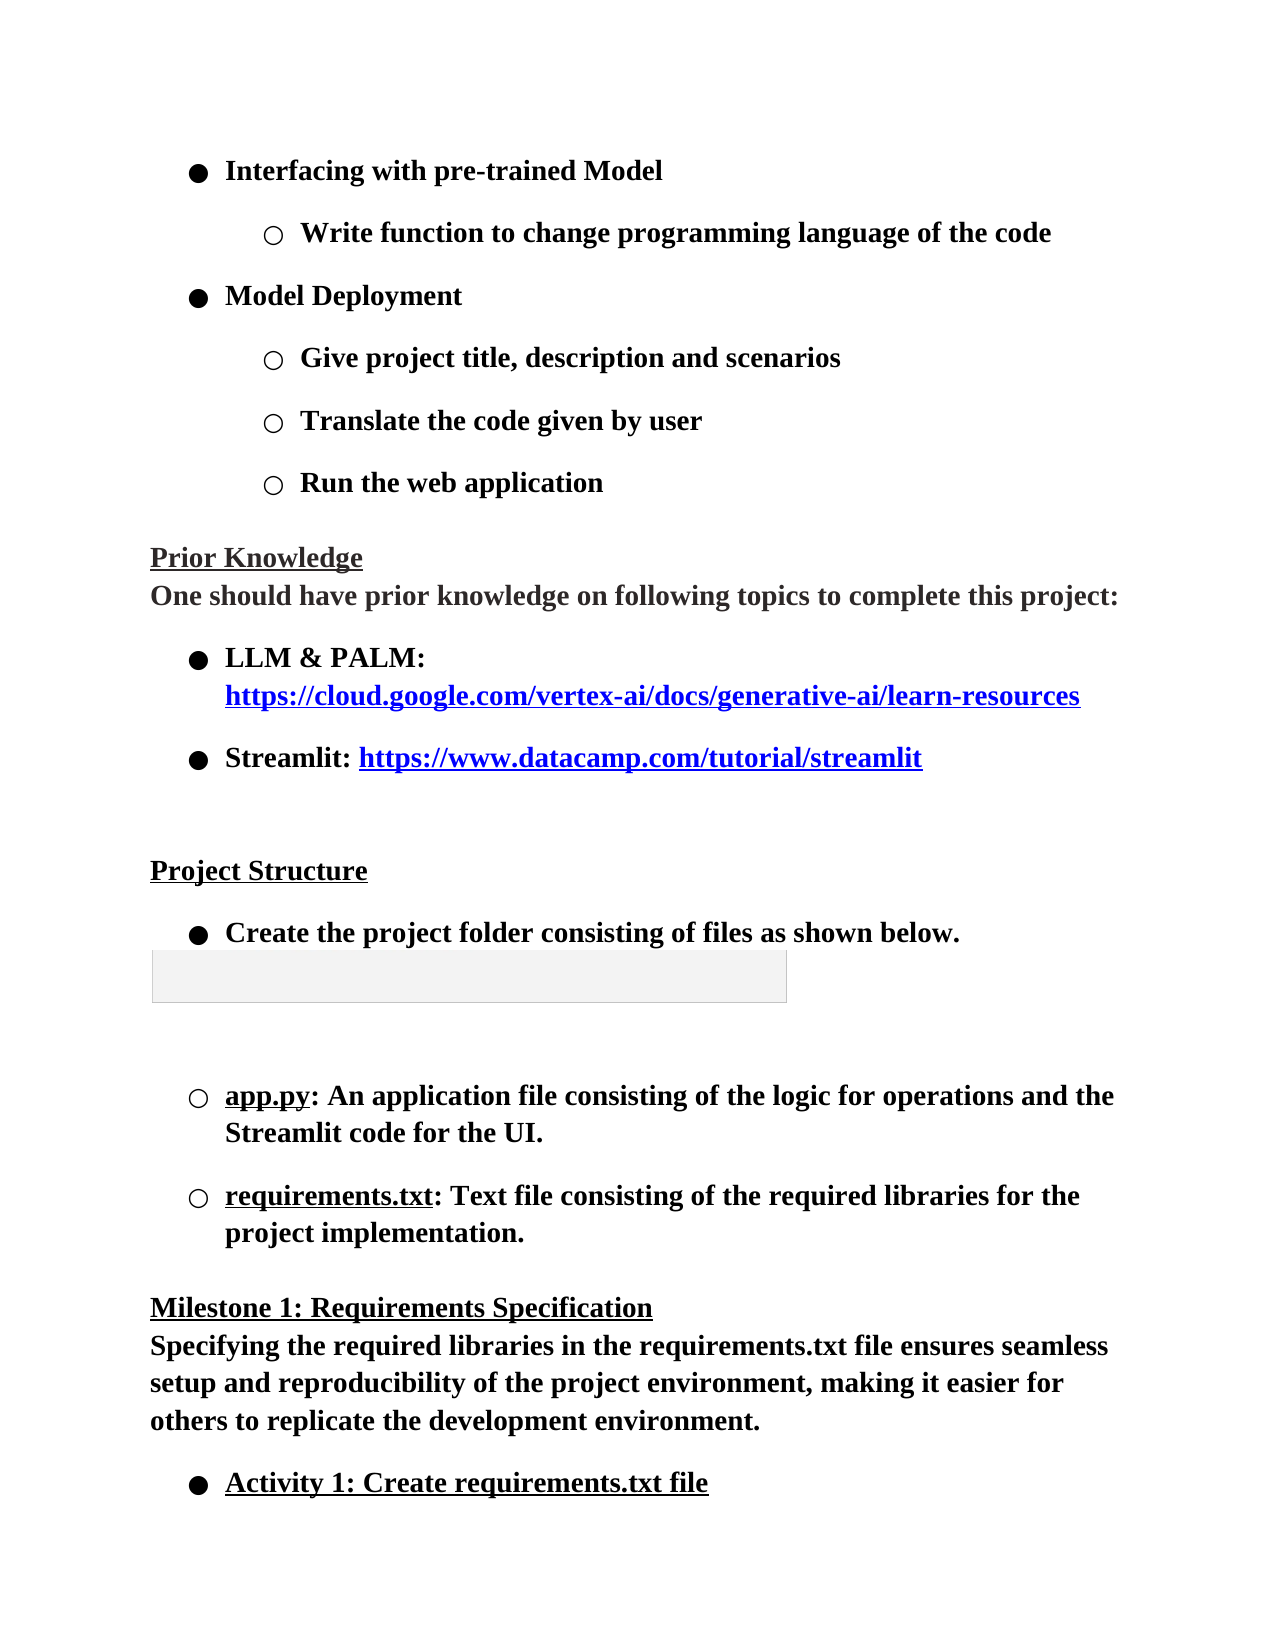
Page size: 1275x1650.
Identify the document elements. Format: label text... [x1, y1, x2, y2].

list LLM & PALM: https://cloud.google.com/vertex-ai/docs/generative-ai/learn-resources [187, 637, 1125, 712]
list Streamlit: https://www.datacamp.com/tutorial/streamlit [187, 737, 1125, 775]
picture [150, 950, 789, 1005]
text Project Structure [150, 850, 1125, 887]
list Write function to change programming language of the code [262, 212, 1125, 250]
list Create the project folder consisting of files as shown below. [187, 912, 1125, 950]
list Interfacing with pre-trained Model [187, 150, 1125, 187]
list Model Deployment [187, 275, 1125, 312]
list Run the web application [262, 462, 1125, 500]
text Milestone 1: Requirements Specification [150, 1287, 1125, 1325]
list Give project title, description and scenarios [262, 337, 1125, 375]
list requirements.txt: Text file consisting of the required libraries for the project implementation. [187, 1175, 1125, 1250]
text Specifying the required libraries in the requirements.txt file ensures seamless setup and reproducibility of the project environment, making it easier for others to replicate the development environment. [150, 1325, 1125, 1437]
text One should have prior knowledge on following topics to complete this project: [150, 575, 1125, 612]
text Prior Knowledge [150, 537, 1125, 575]
list app.py: An application file consisting of the logic for operations and the Streamlit code for the UI. [187, 1075, 1125, 1150]
list Translate the code given by user [262, 400, 1125, 437]
list Activity 1: Create requirements.txt file [187, 1462, 1125, 1500]
